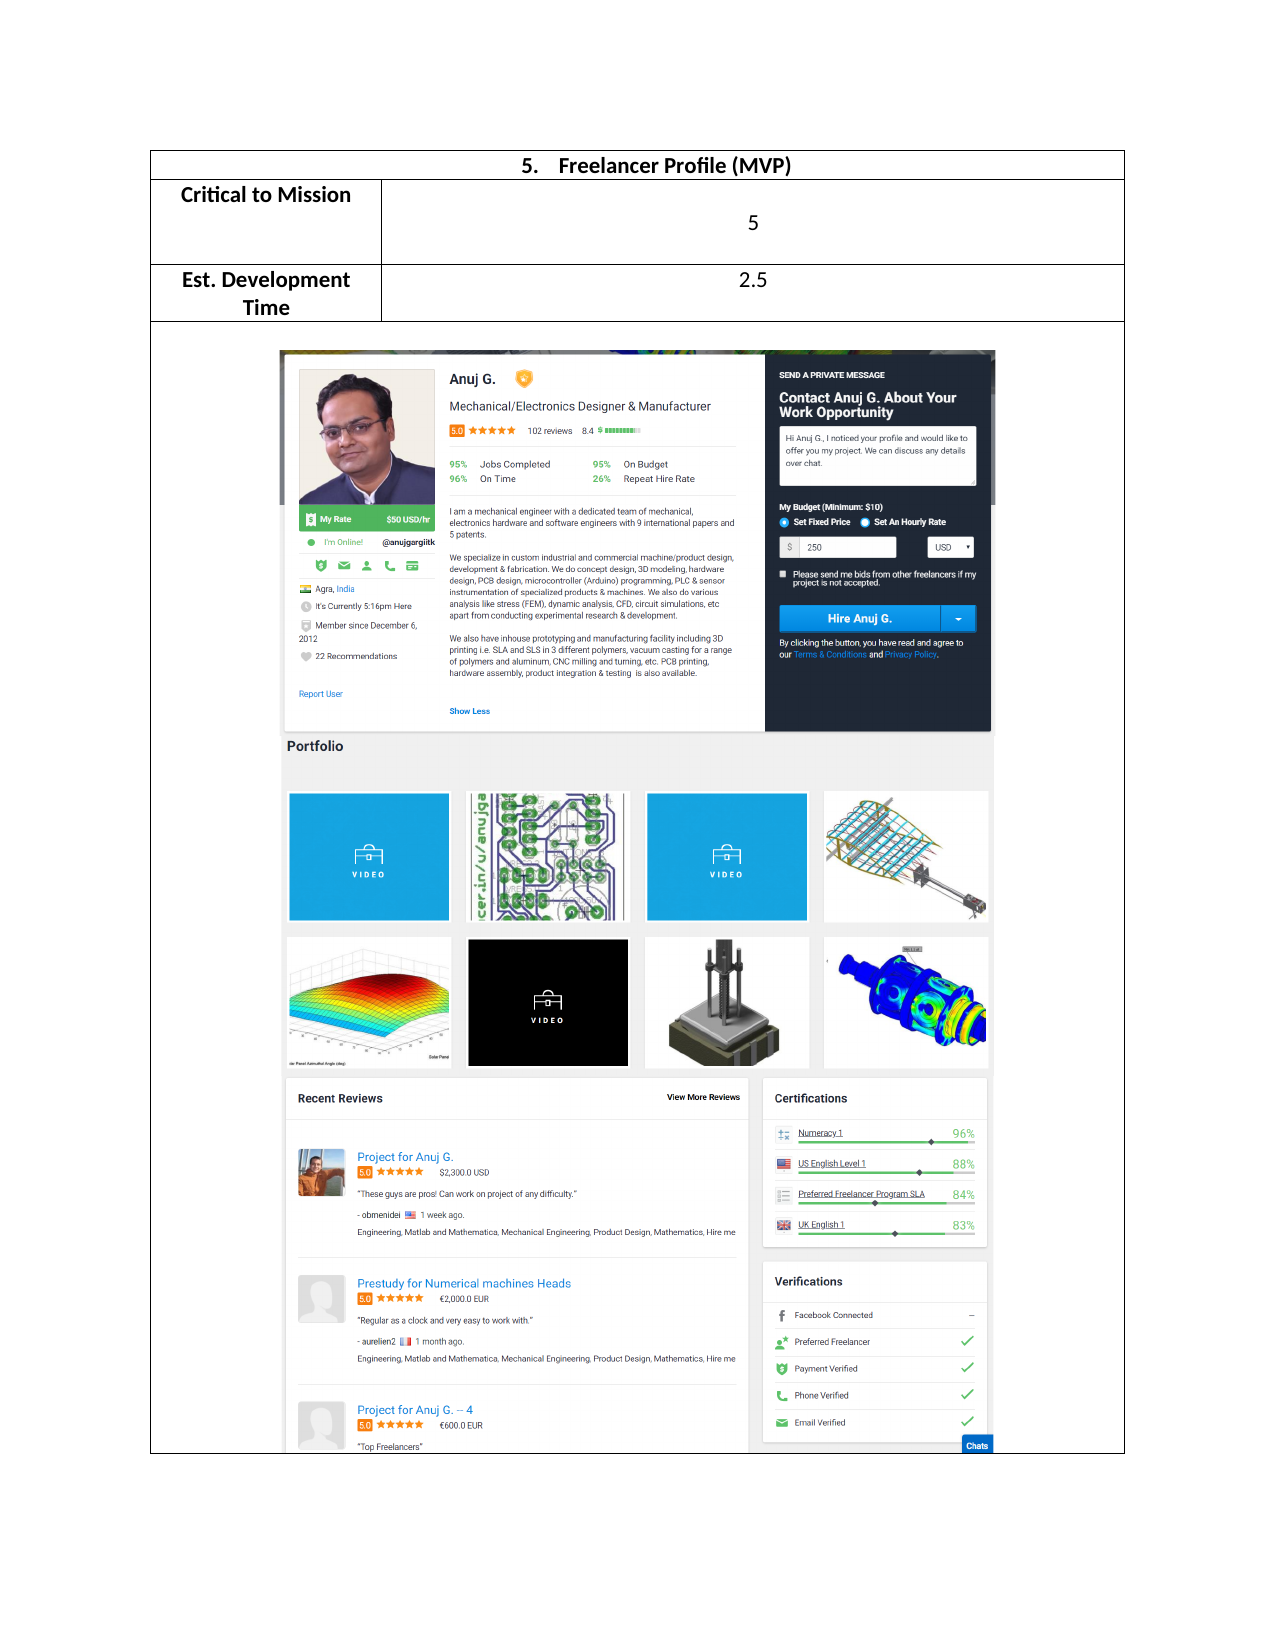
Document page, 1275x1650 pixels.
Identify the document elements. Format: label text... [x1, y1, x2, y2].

table_cell [151, 322, 1124, 1452]
table_cell Est. Development Time [151, 265, 381, 321]
picture [279, 350, 996, 1453]
table_cell 5 [382, 180, 1124, 264]
table_cell Critical to Mission [151, 180, 381, 264]
table_cell 2.5 [382, 265, 1124, 321]
table_header Freelancer Profile (MVP) [151, 151, 1124, 179]
